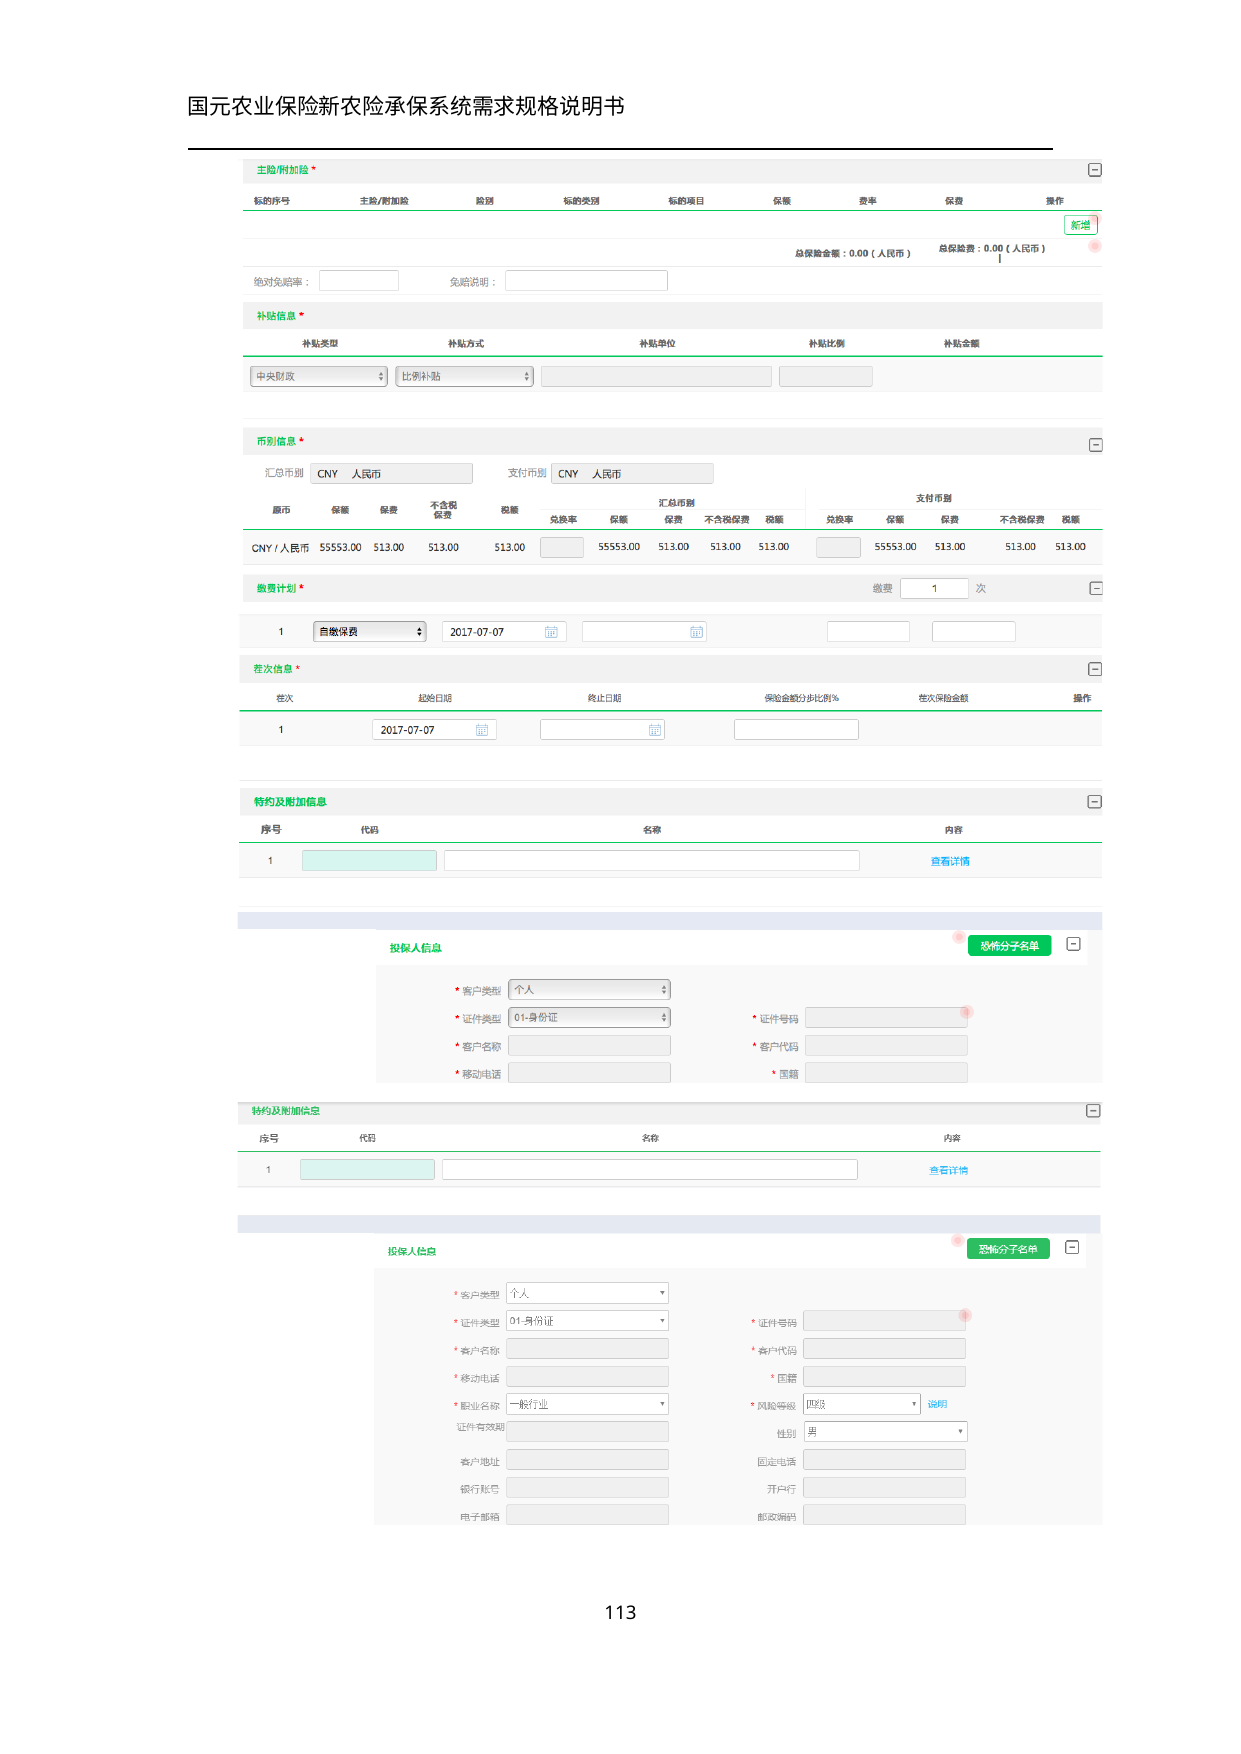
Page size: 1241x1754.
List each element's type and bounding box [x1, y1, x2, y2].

picture [237, 159, 1103, 604]
picture [237, 1102, 1103, 1525]
picture [237, 614, 1103, 1083]
